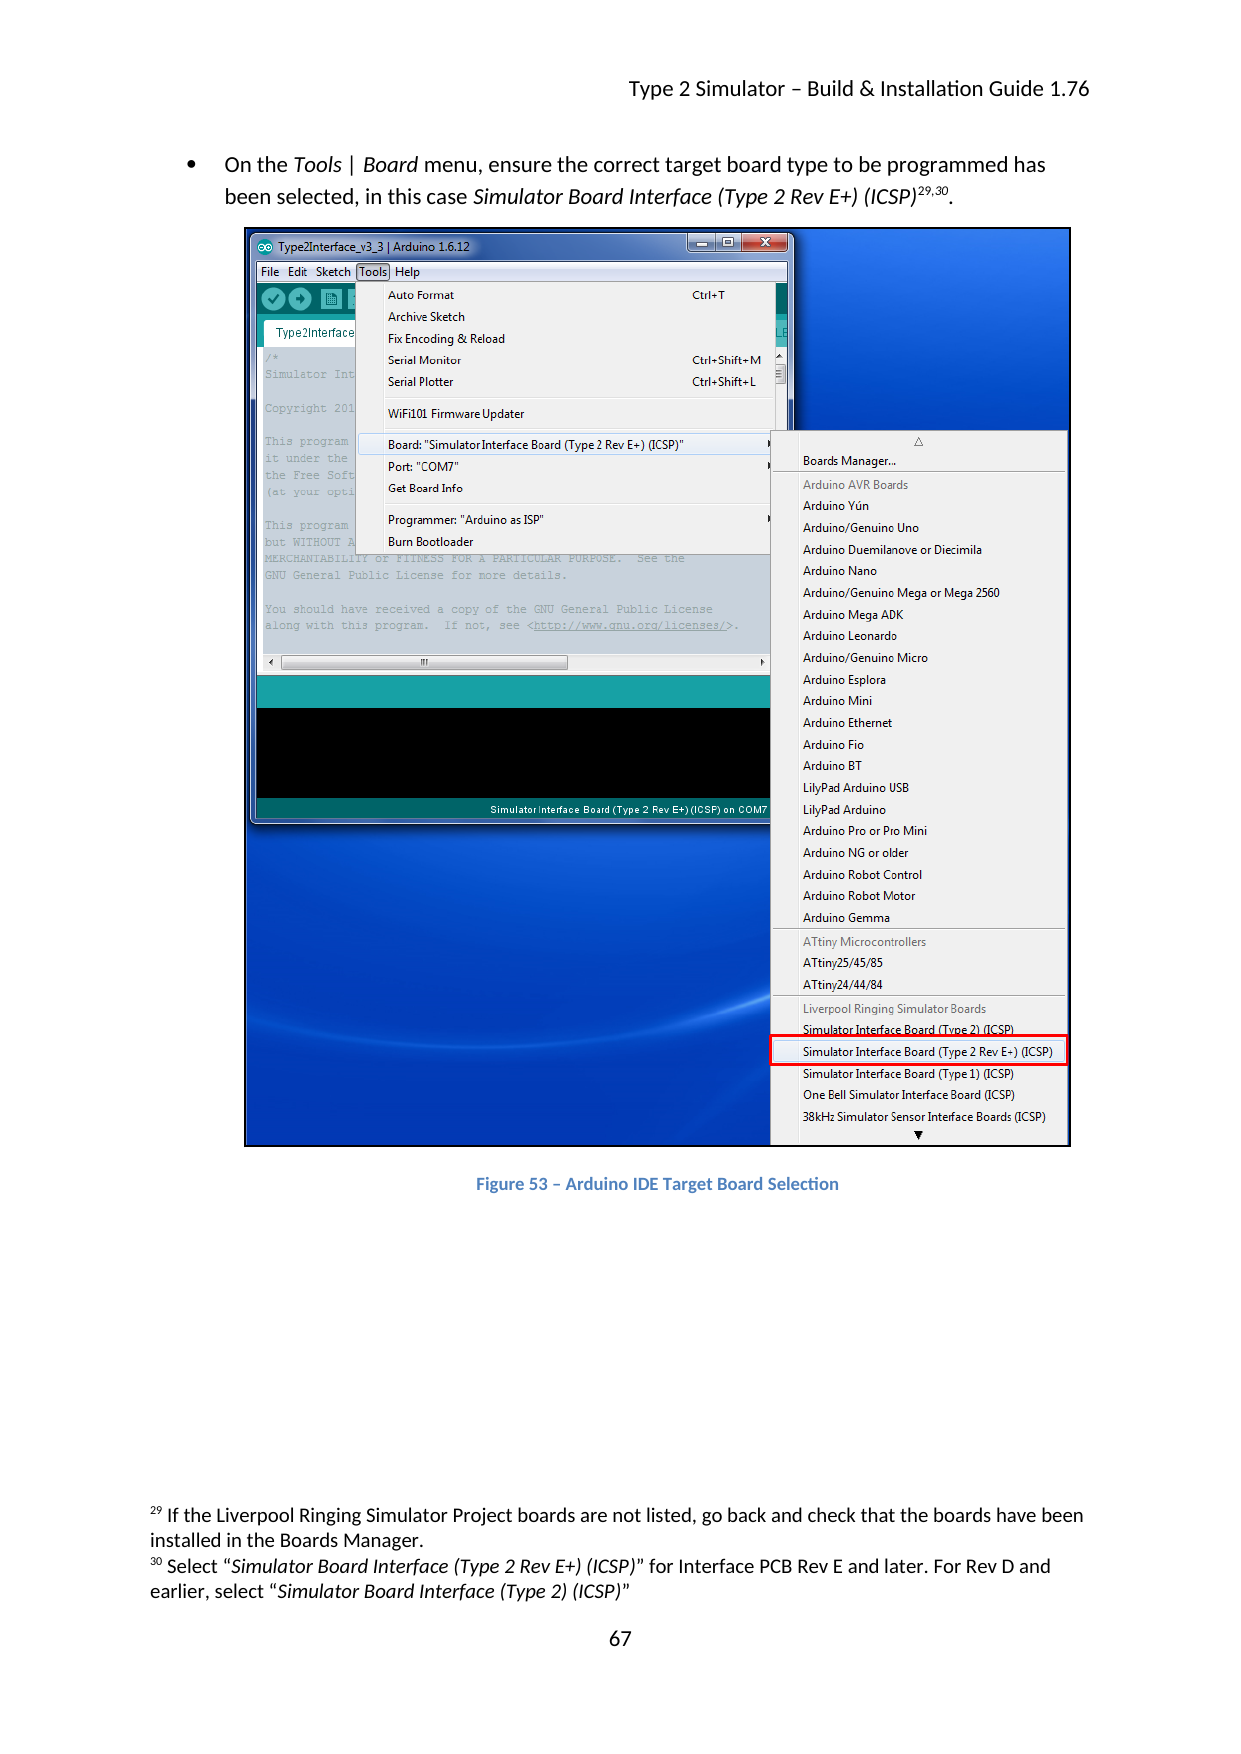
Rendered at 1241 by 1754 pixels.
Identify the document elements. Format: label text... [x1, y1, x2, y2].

picture [246, 229, 1069, 1145]
text Figure 53 – Arduino IDE Target Board Selection [225, 1172, 1090, 1195]
list On the Tools | Board menu, ensure the correct target board type to be programmed has been selected, in this case Simulator Board Interface (Type 2 Rev E+) (ICSP),. [187, 150, 1090, 210]
